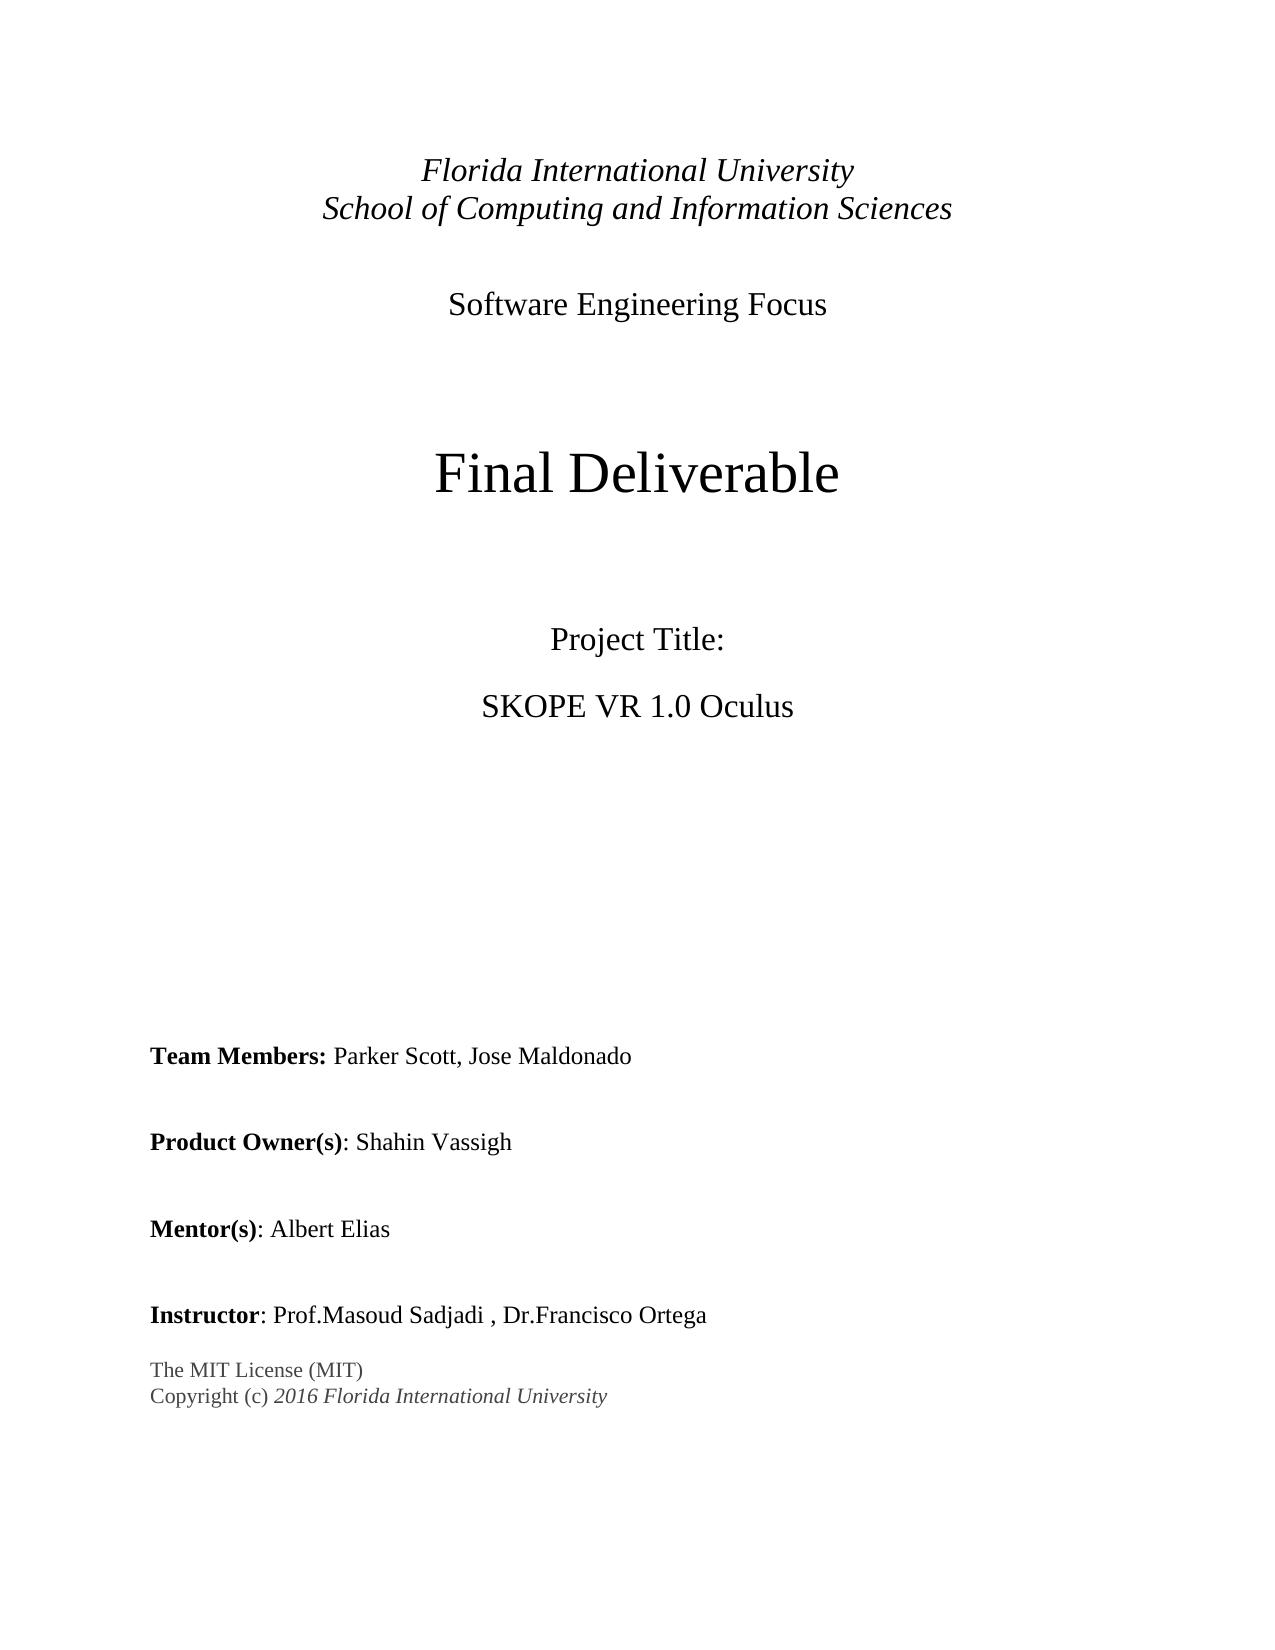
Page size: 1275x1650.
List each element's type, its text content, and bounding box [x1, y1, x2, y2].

text School of Computing and Information Sciences [150, 188, 1125, 227]
text The MIT License (MIT) [150, 1357, 1125, 1383]
text Team Members: Parker Scott, Jose Maldonado [150, 1041, 1125, 1070]
text SKOPE VR 1.0 Oculus [150, 687, 1125, 725]
text Project Title: [150, 619, 1125, 658]
text Instructor: Prof.Masoud Sadjadi , Dr.Francisco Ortega [150, 1300, 1125, 1329]
text Florida International University [150, 150, 1125, 188]
text Software Engineering Focus [150, 284, 1125, 322]
text Final Deliverable [150, 437, 1125, 504]
text Product Owner(s): Shahin Vassigh [150, 1127, 1125, 1156]
text Copyright (c) 2016 Florida International University [150, 1383, 1125, 1408]
text Mentor(s): Albert Elias [150, 1214, 1125, 1242]
